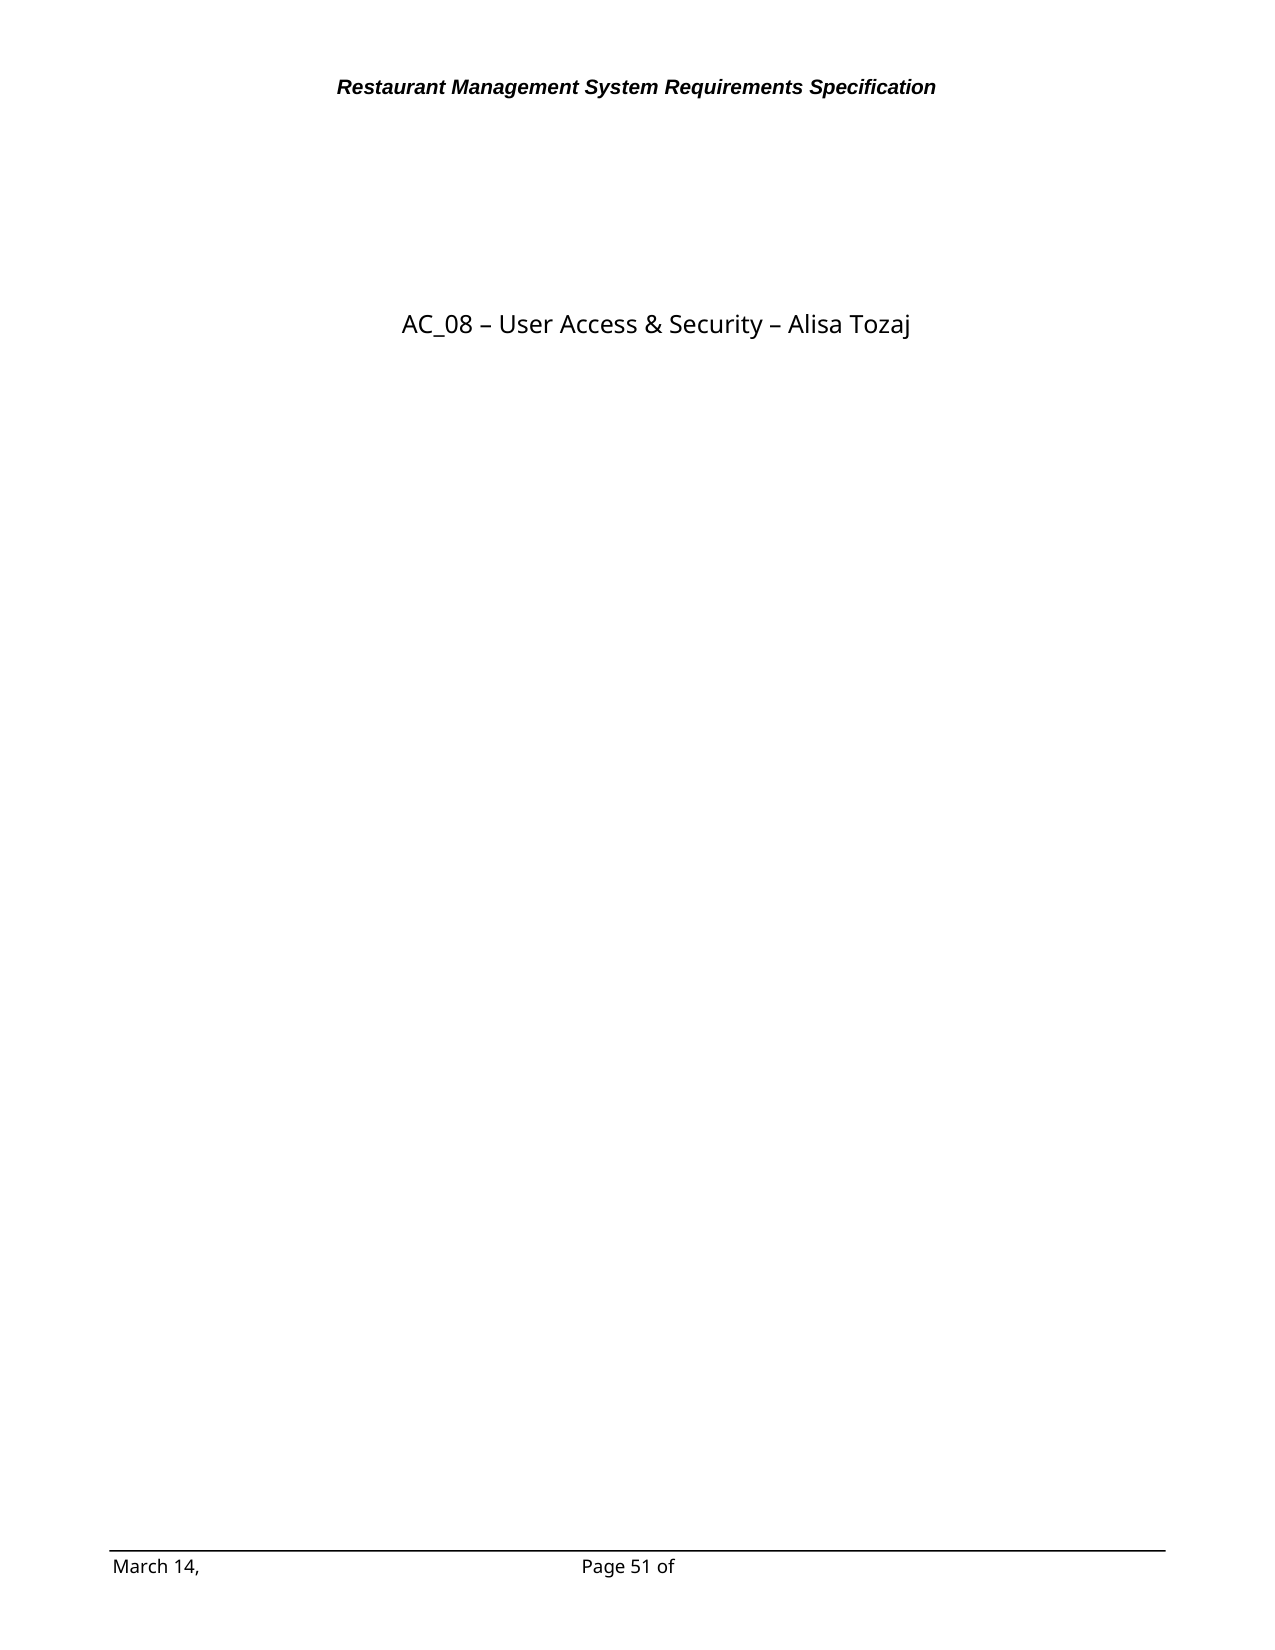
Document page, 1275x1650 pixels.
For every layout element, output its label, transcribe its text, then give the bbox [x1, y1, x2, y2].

text AC_08 – User Access & Security – Alisa Tozaj [112, 306, 1200, 341]
